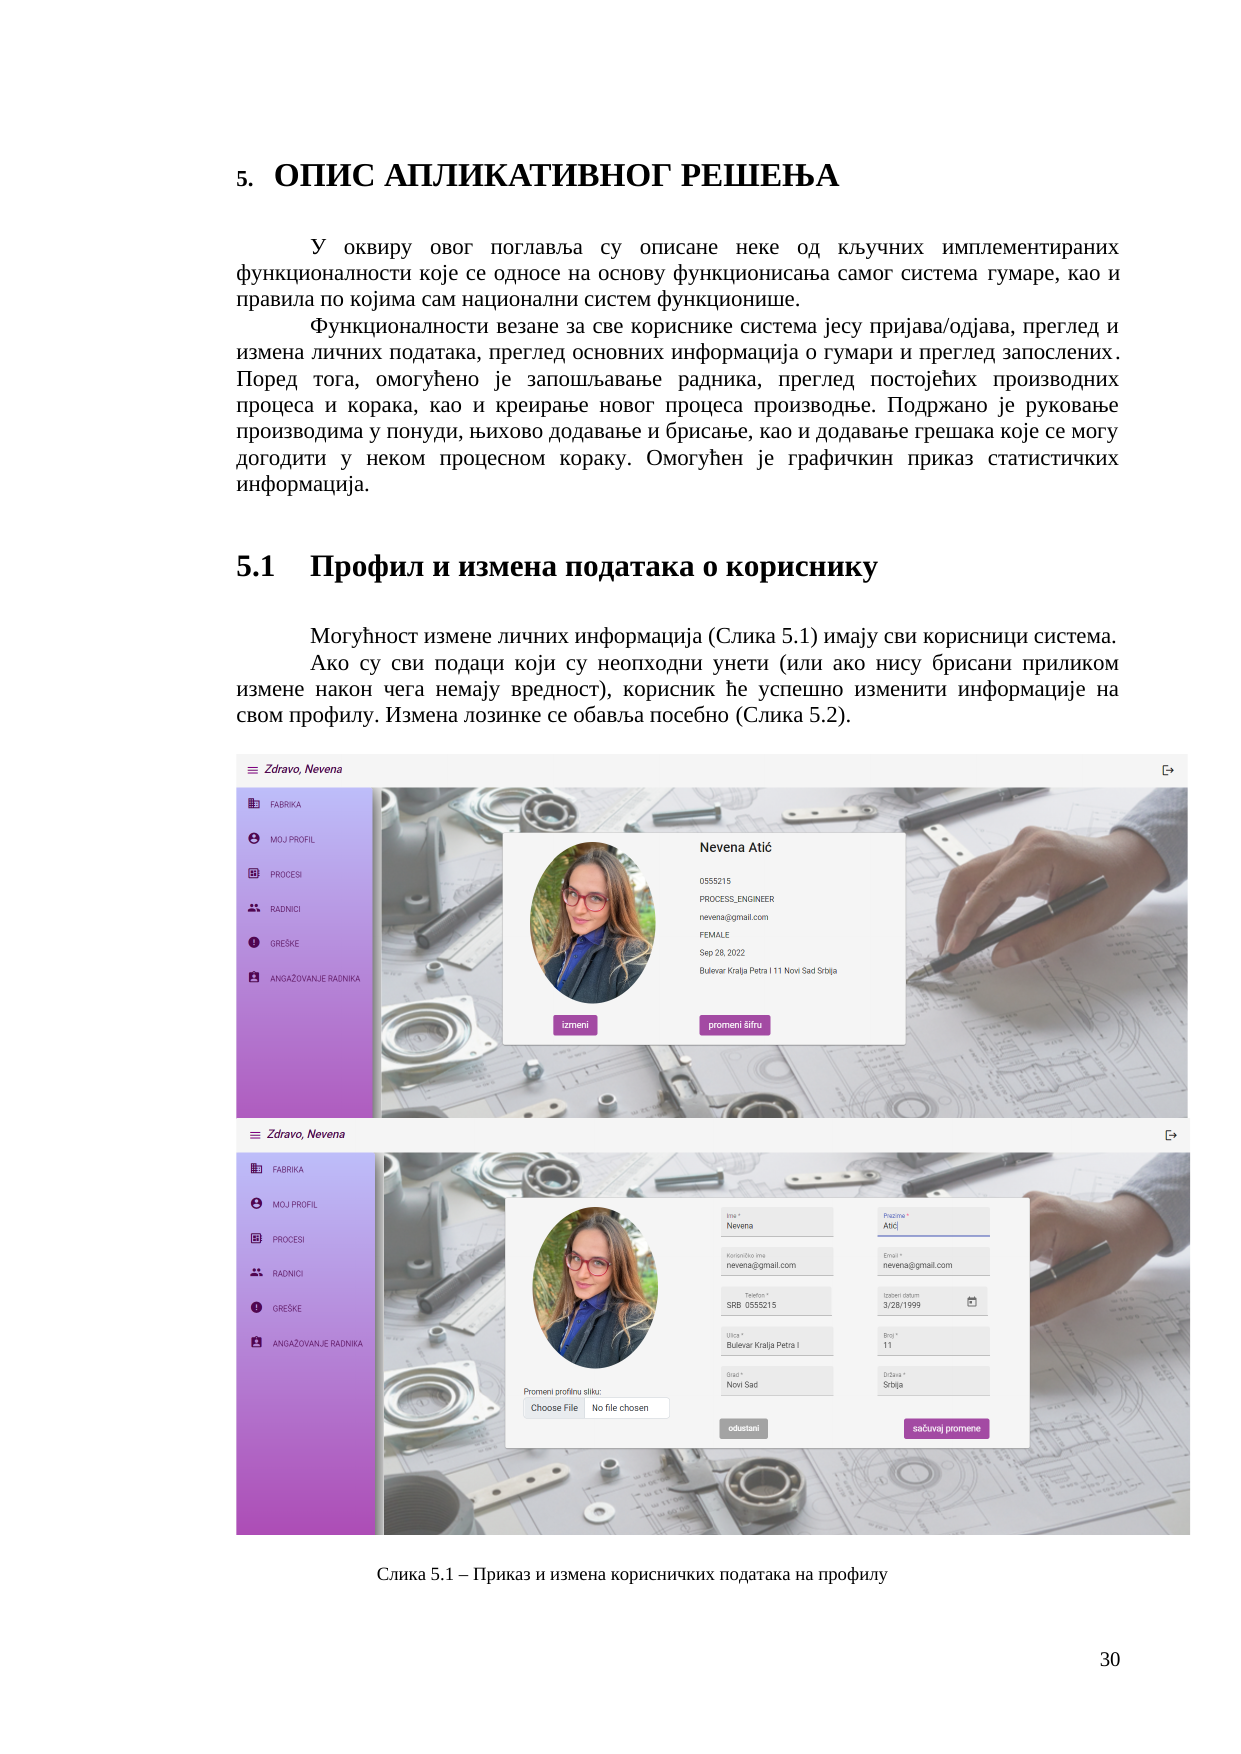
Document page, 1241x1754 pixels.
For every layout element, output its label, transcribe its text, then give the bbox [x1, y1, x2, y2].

text Функционалности везане за све кориснике система јесу пријава/одјава, преглед и измена личних података, преглед основних информација о гумари и преглед запослених. Поред тога, омогућено је запошљавање радника, преглед постојећих производних процеса и корака, као и креирање новог процеса производње. Подржано је руковање производима у понуди, њихово додавање и брисање, као и додавање грешака које се могу догодити у неком процесном кораку. Омогућен је графичкин приказ статистичких информација. [236, 312, 1120, 496]
text Могућност измене личних информација (Слика 5.1) имају сви корисници система. [236, 622, 1120, 649]
picture [236, 754, 1191, 1535]
text Ако су сви подаци који су неопходни унети (или ако нису брисани приликом измене након чега немају вредност), корисник ће успешно изменити информације на свом профилу. Измена лозинке се обавља посебно (Слика 5.2). [236, 649, 1120, 728]
subtitle ОПИС АПЛИКАТИВНОГ РЕШЕЊА [236, 156, 1120, 194]
subtitle Профил и измена података о кориснику [236, 548, 1120, 584]
text У оквиру овог поглавља су описане неке од кључних имплементираних функционалности које се односе на основу функционисања самог система гумаре, као и правила по којима сам национални систем функционише. [236, 233, 1120, 312]
